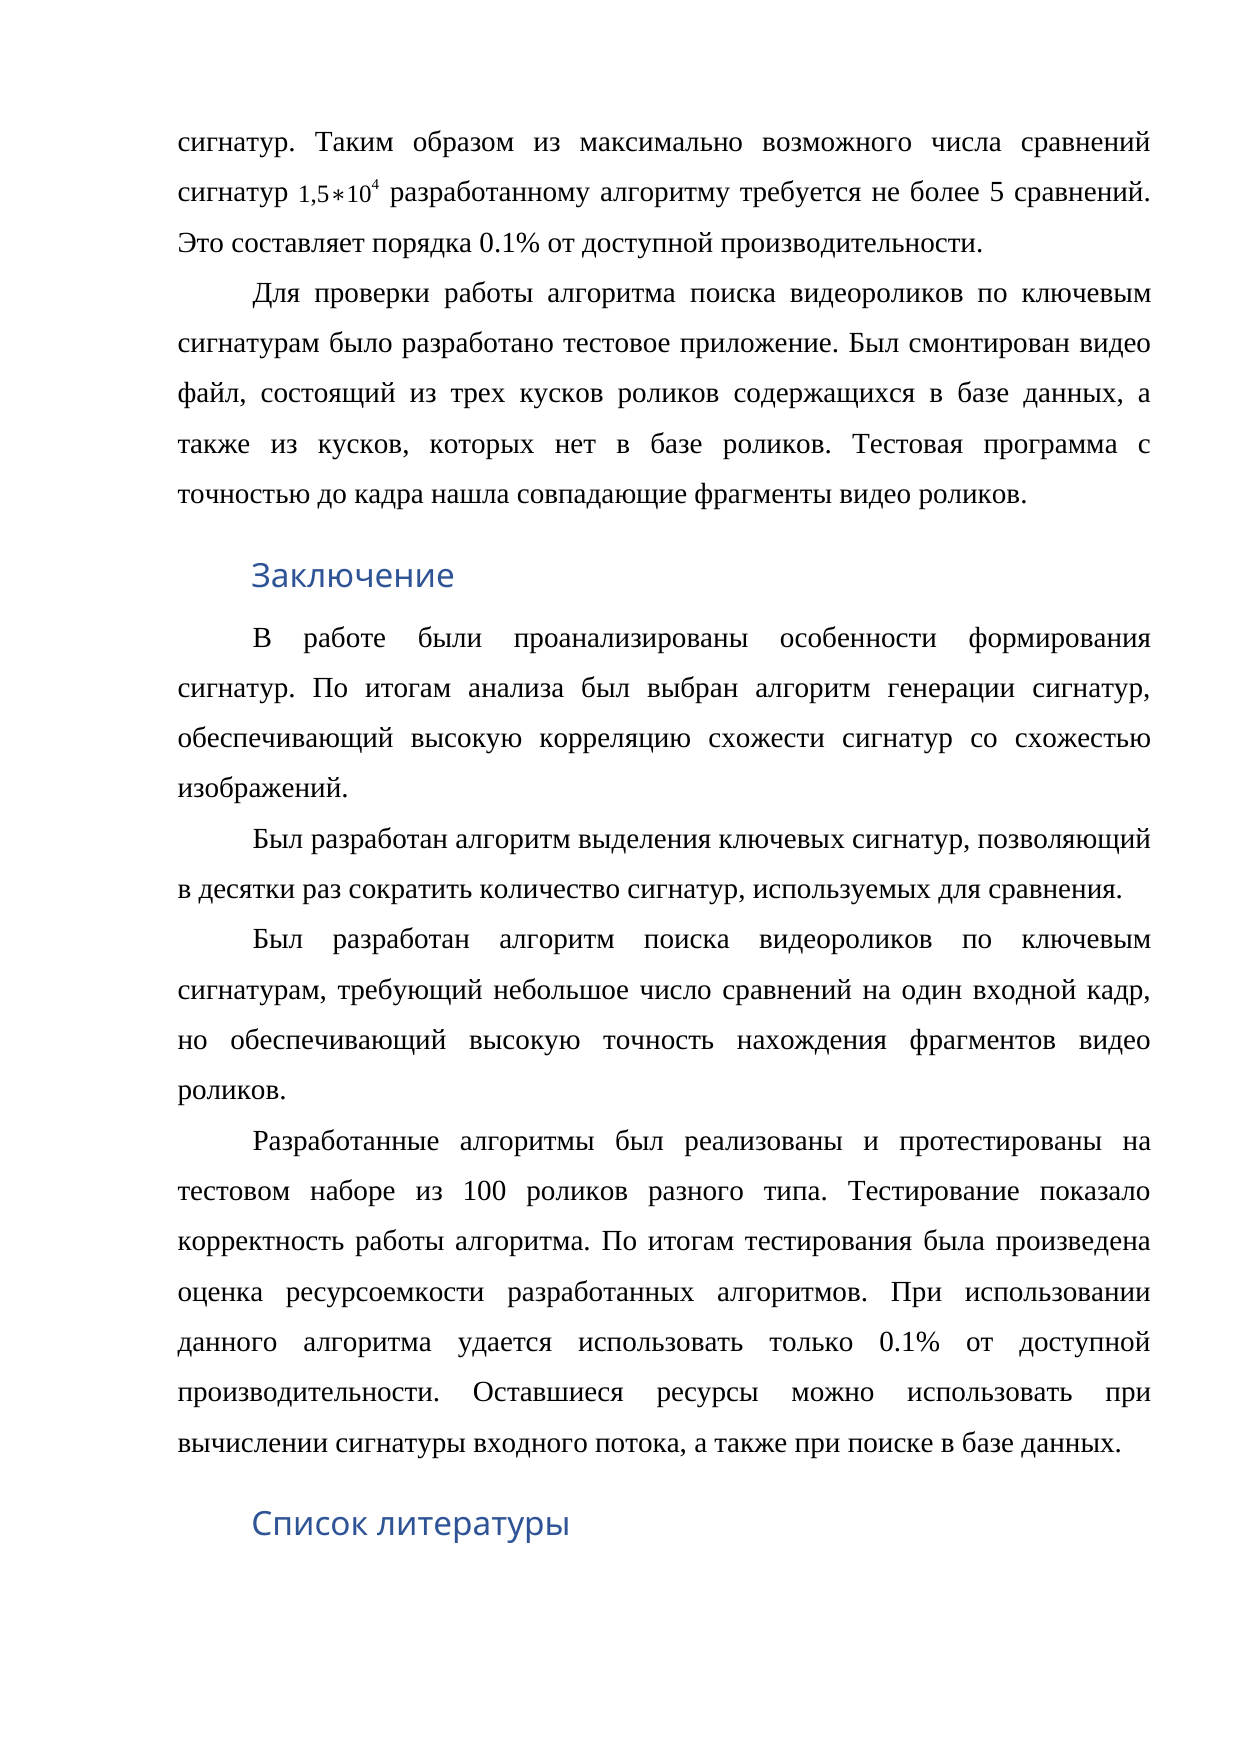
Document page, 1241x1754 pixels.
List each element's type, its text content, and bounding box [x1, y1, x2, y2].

text Для проверки работы алгоритма поиска видеороликов по ключевым сигнатурам было разработано тестовое приложение. Был смонтирован видео файл, состоящий из трех кусков роликов содержащихся в базе данных, а также из кусков, которых нет в базе роликов. Тестовая программа с точностью до кадра нашла совпадающие фрагменты видео роликов. [177, 275, 1152, 510]
text Был разработан алгоритм поиска видеороликов по ключевым сигнатурам, требующий небольшое число сравнений на один входной кадр, но обеспечивающий высокую точность нахождения фрагментов видео роликов. [177, 922, 1152, 1106]
text Был разработан алгоритм выделения ключевых сигнатур, позволяющий в десятки раз сократить количество сигнатур, используемых для сравнения. [177, 821, 1152, 905]
text Разработанные алгоритмы был реализованы и протестированы на тестовом наборе из 100 роликов разного типа. Тестирование показало корректность работы алгоритма. По итогам тестирования была произведена оценка ресурсоемкости разработанных алгоритмов. При использовании данного алгоритма удается использовать только 0.1% от доступной производительности. Оставшиеся ресурсы можно использовать при вычислении сигнатуры входного потока, а также при поиске в базе данных. [177, 1123, 1152, 1458]
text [177, 124, 1152, 258]
subtitle Список литературы [177, 1500, 1152, 1545]
text В работе были проанализированы особенности формирования сигнатур. По итогам анализа был выбран алгоритм генерации сигнатур, обеспечивающий высокую корреляцию схожести сигнатур со схожестью изображений. [177, 620, 1152, 804]
subtitle Заключение [177, 552, 1152, 597]
